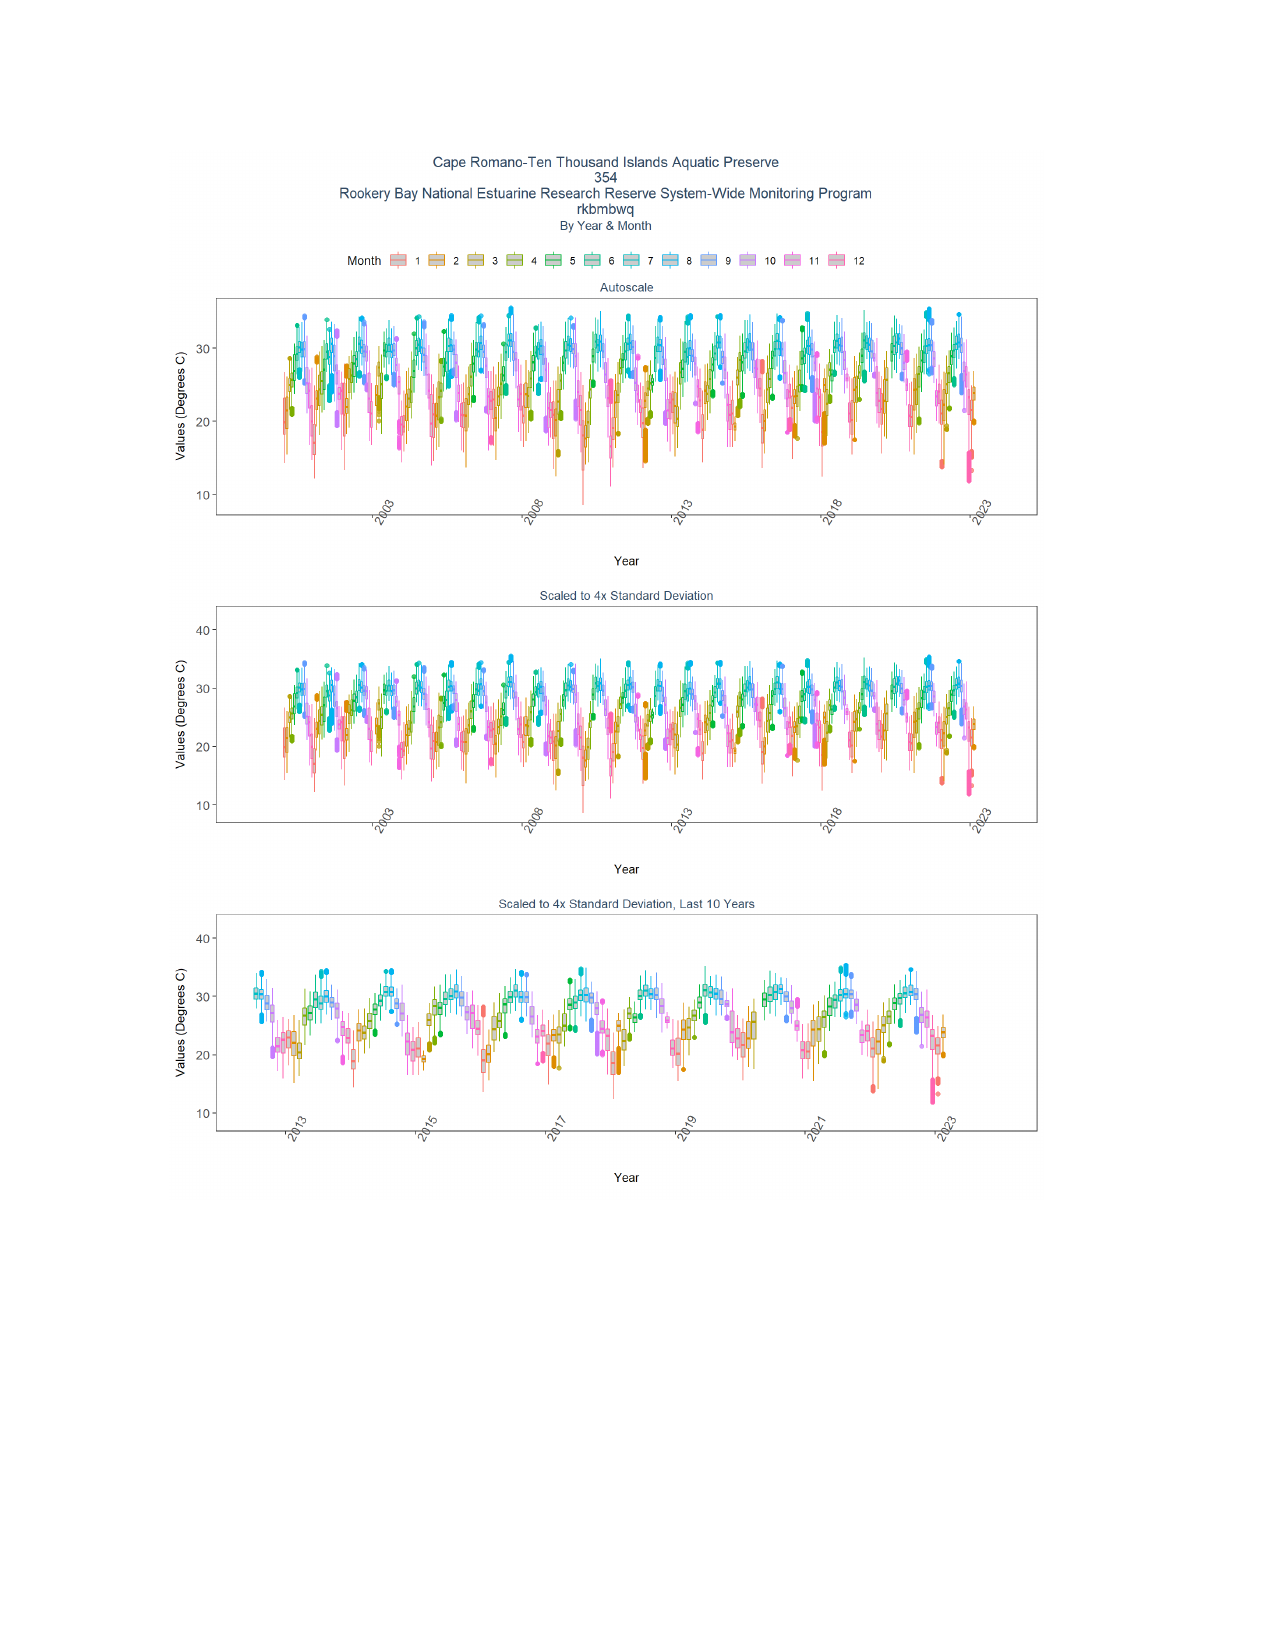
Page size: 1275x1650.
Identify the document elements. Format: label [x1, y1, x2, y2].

picture [168, 150, 1044, 1200]
